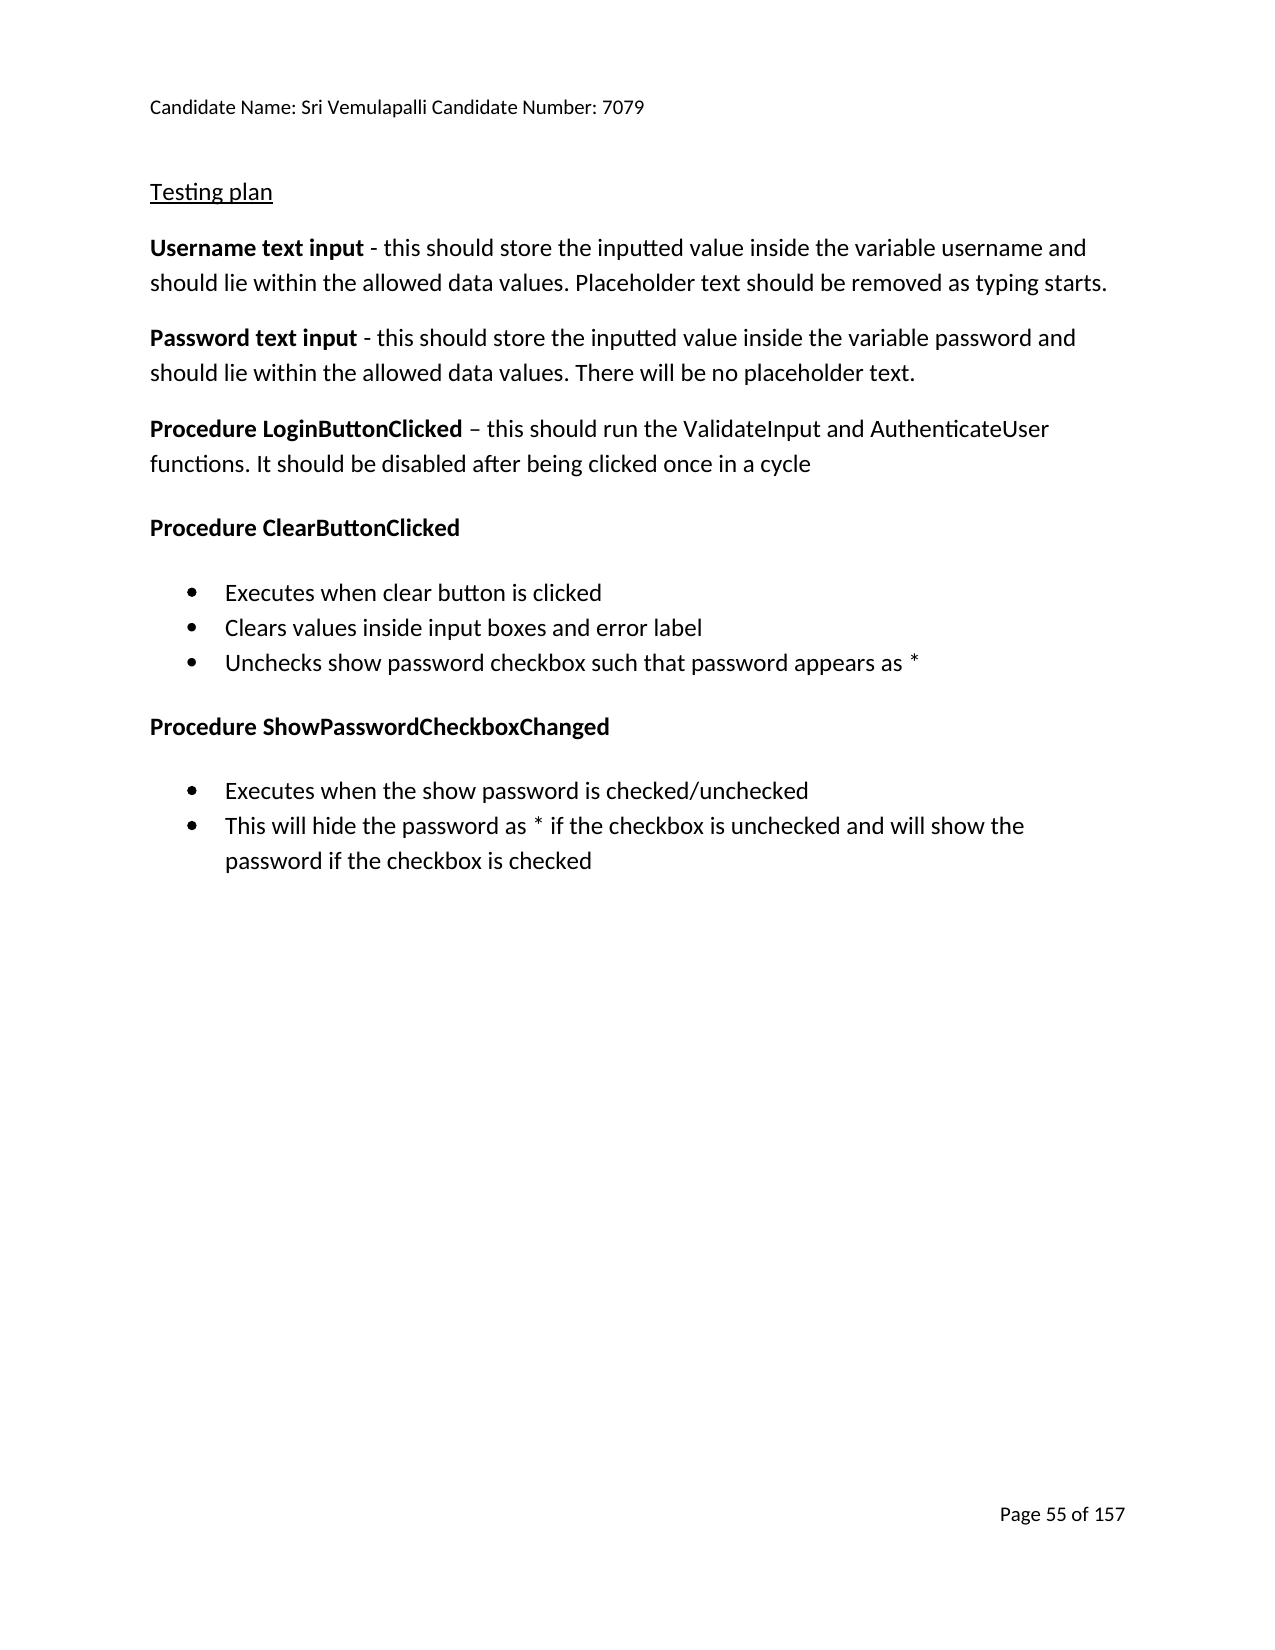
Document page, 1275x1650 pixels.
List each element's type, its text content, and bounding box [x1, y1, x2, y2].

text Username text input - this should store the inputted value inside the variable username and should lie within the allowed data values. Placeholder text should be removed as typing starts. [150, 232, 1125, 297]
list This will hide the password as * if the checkbox is unchecked and will show the password if the checkbox is checked [187, 810, 1125, 876]
text Procedure ShowPasswordCheckboxChanged [150, 711, 1125, 741]
list Executes when clear button is clicked [187, 577, 1125, 607]
list Executes when the show password is checked/unchecked [187, 775, 1125, 806]
list Unchecks show password checkbox such that password appears as * [187, 647, 1125, 677]
text Password text input - this should store the inputted value inside the variable password and should lie within the allowed data values. There will be no placeholder text. [150, 322, 1125, 388]
text Testing plan [150, 176, 1125, 206]
text Procedure LoginButtonClicked – this should run the ValidateInput and AuthenticateUser functions. It should be disabled after being clicked once in a cycle [150, 413, 1125, 479]
text Procedure ClearButtonClicked [150, 512, 1125, 543]
list Clears values inside input boxes and error label [187, 612, 1125, 642]
